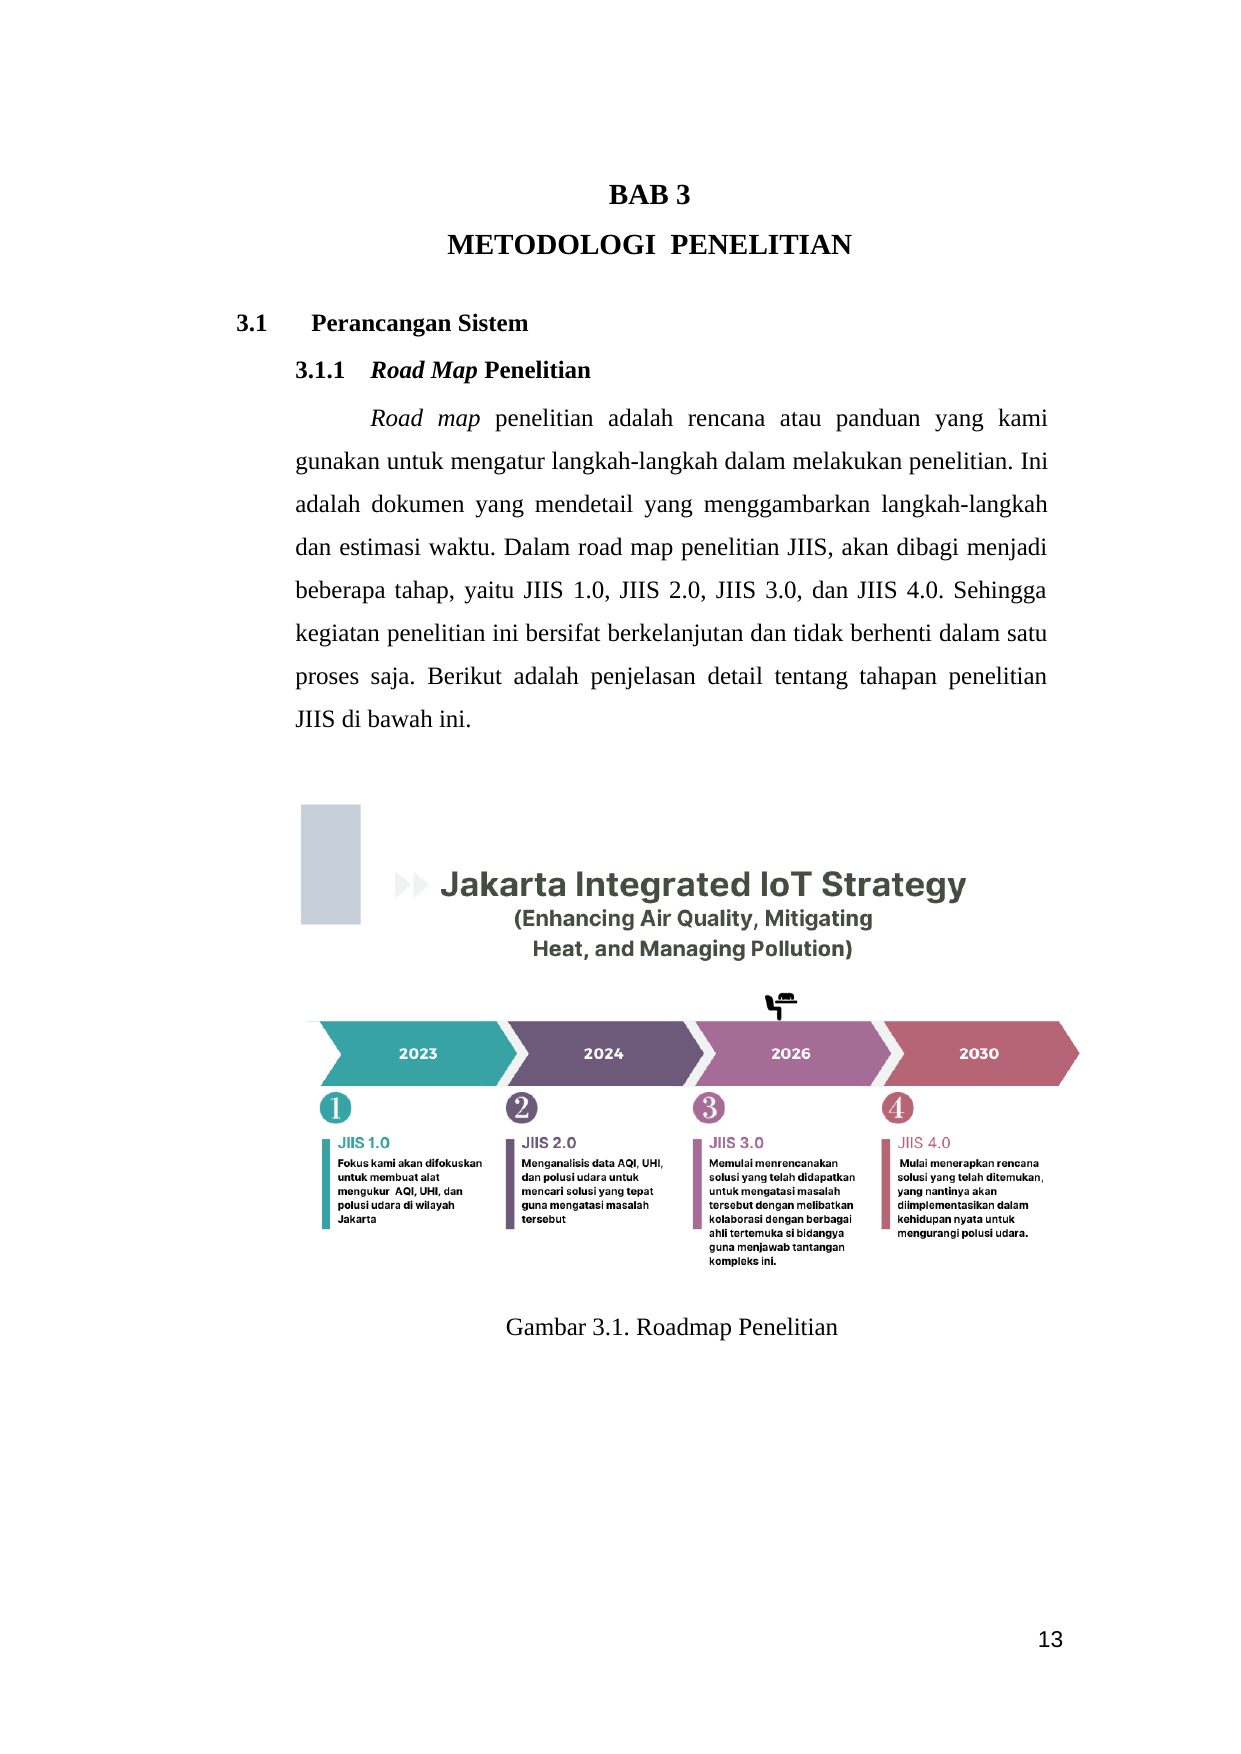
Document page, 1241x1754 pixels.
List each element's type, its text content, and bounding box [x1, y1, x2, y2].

subtitle METODOLOGI PENELITIAN [236, 227, 1063, 261]
text Gambar 3.1. Roadmap Penelitian [295, 1312, 1048, 1341]
text Road map penelitian adalah rencana atau panduan yang kami gunakan untuk mengatur langkah-langkah dalam melakukan penelitian. Ini adalah dokumen yang mendetail yang menggambarkan langkah-langkah dan estimasi waktu. Dalam road map penelitian JIIS, akan dibagi menjadi beberapa tahap, yaitu JIIS 1.0, JIIS 2.0, JIIS 3.0, dan JIIS 4.0. Sehingga kegiatan penelitian ini bersifat berkelanjutan dan tidak berhenti dalam satu proses saja. Berikut adalah penjelasan detail tentang tahapan penelitian JIIS di bawah ini. [295, 403, 1048, 733]
picture [295, 799, 1091, 1295]
subtitle BAB 3 [236, 177, 1063, 211]
text 3.1.1 Road Map Penelitian [295, 355, 1048, 384]
text 3.1 Perancangan Sistem [236, 308, 1048, 337]
